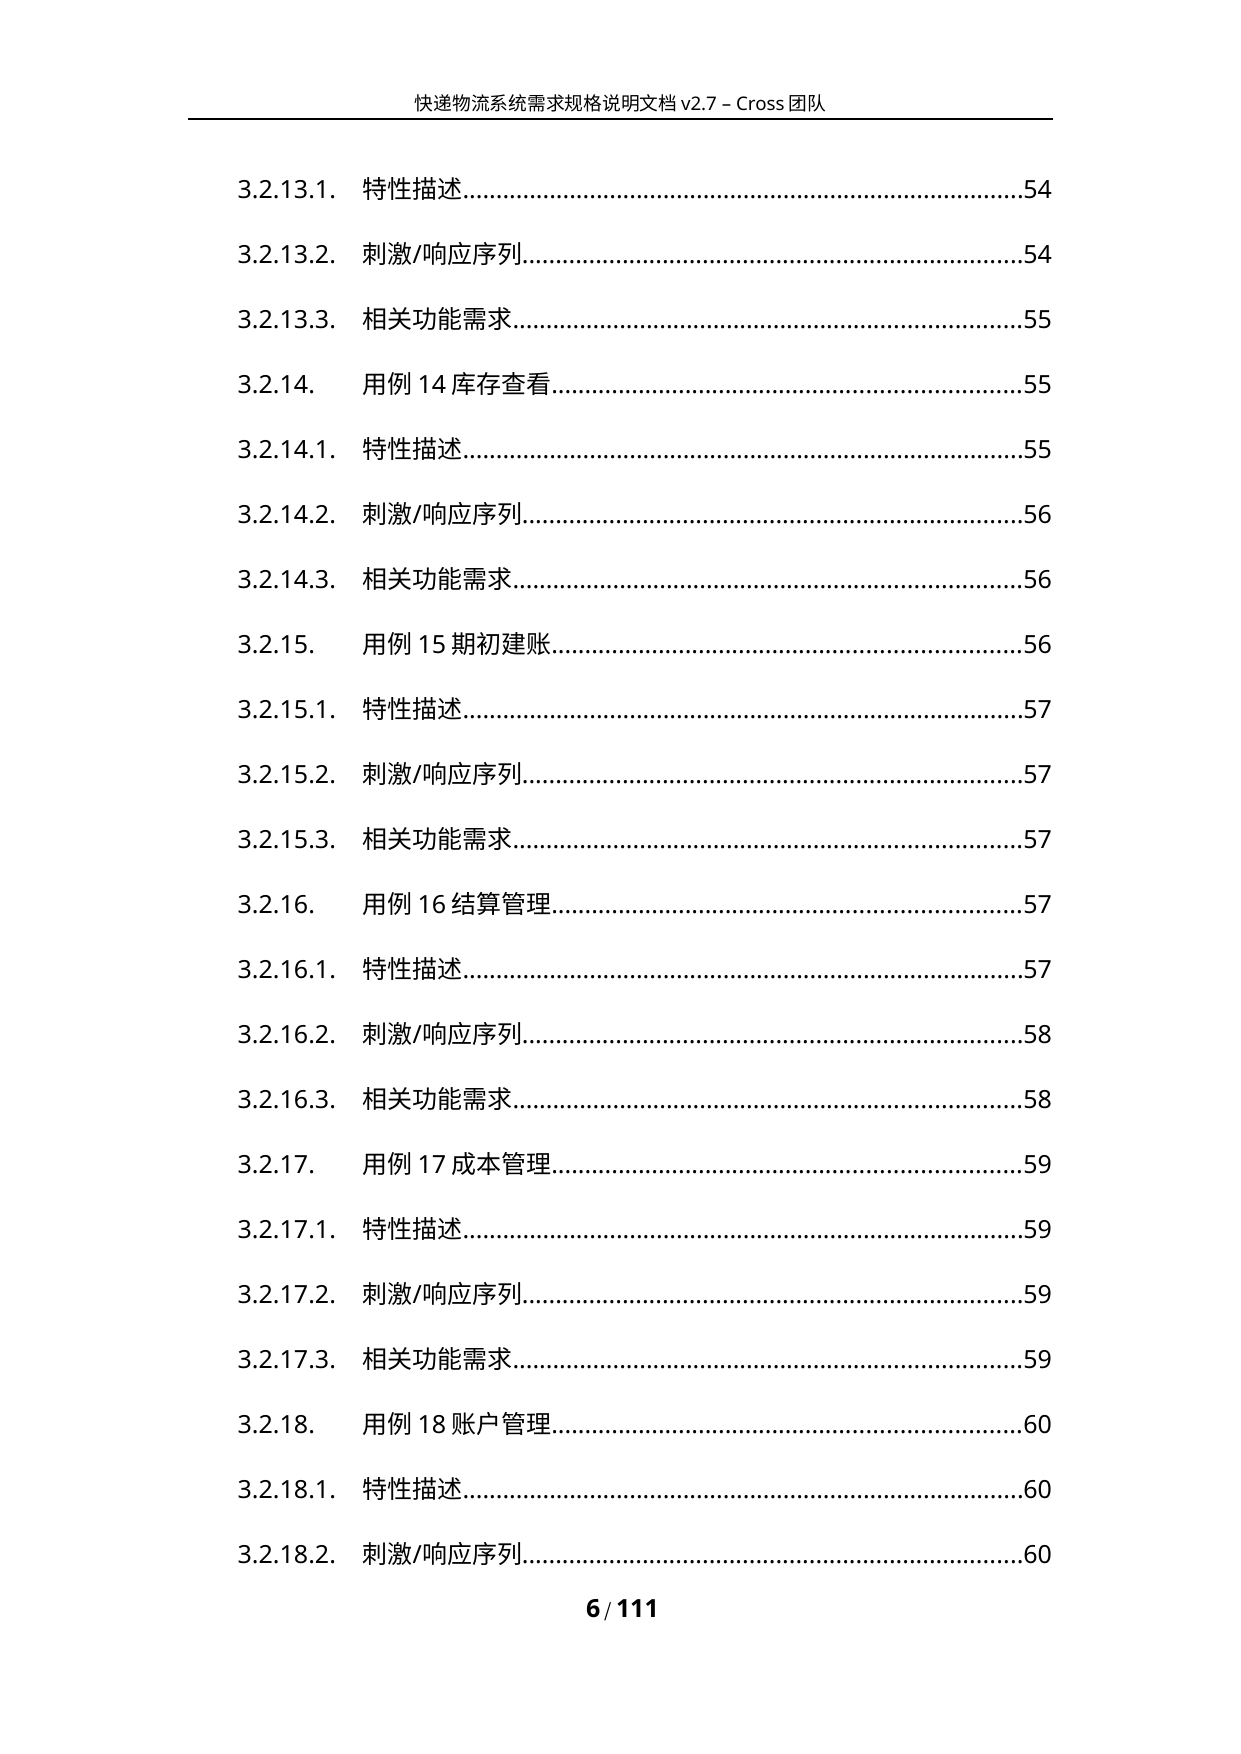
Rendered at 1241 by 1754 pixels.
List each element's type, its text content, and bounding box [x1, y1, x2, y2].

text 3.2.13.3. 相关功能需求 55 [237, 286, 1053, 351]
text 3.2.18. 用例18账户管理 60 [237, 1391, 1053, 1456]
text 3.2.15. 用例15期初建账 56 [237, 611, 1053, 676]
text 3.2.14.3. 相关功能需求 56 [237, 546, 1053, 611]
text 3.2.16.2. 刺激/响应序列 58 [237, 1001, 1053, 1066]
text 3.2.15.3. 相关功能需求 57 [237, 806, 1053, 871]
text 3.2.17.3. 相关功能需求 59 [237, 1326, 1053, 1391]
text 3.2.16.3. 相关功能需求 58 [237, 1066, 1053, 1131]
text 3.2.16. 用例16结算管理 57 [237, 871, 1053, 936]
text 3.2.17. 用例17成本管理 59 [237, 1131, 1053, 1196]
text 3.2.15.2. 刺激/响应序列 57 [237, 741, 1053, 806]
text 3.2.15.1. 特性描述 57 [237, 676, 1053, 741]
text 3.2.17.2. 刺激/响应序列 59 [237, 1261, 1053, 1326]
text 3.2.14.1. 特性描述 55 [237, 416, 1053, 481]
text 3.2.14.2. 刺激/响应序列 56 [237, 481, 1053, 546]
text 3.2.17.1. 特性描述 59 [237, 1196, 1053, 1261]
text 3.2.14. 用例14库存查看 55 [237, 351, 1053, 416]
text 3.2.18.2. 刺激/响应序列 60 [237, 1521, 1053, 1586]
text 3.2.18.1. 特性描述 60 [237, 1456, 1053, 1521]
text 3.2.13.2. 刺激/响应序列 54 [237, 221, 1053, 286]
text 3.2.16.1. 特性描述 57 [237, 936, 1053, 1001]
text 3.2.13.1. 特性描述 54 [237, 156, 1053, 221]
